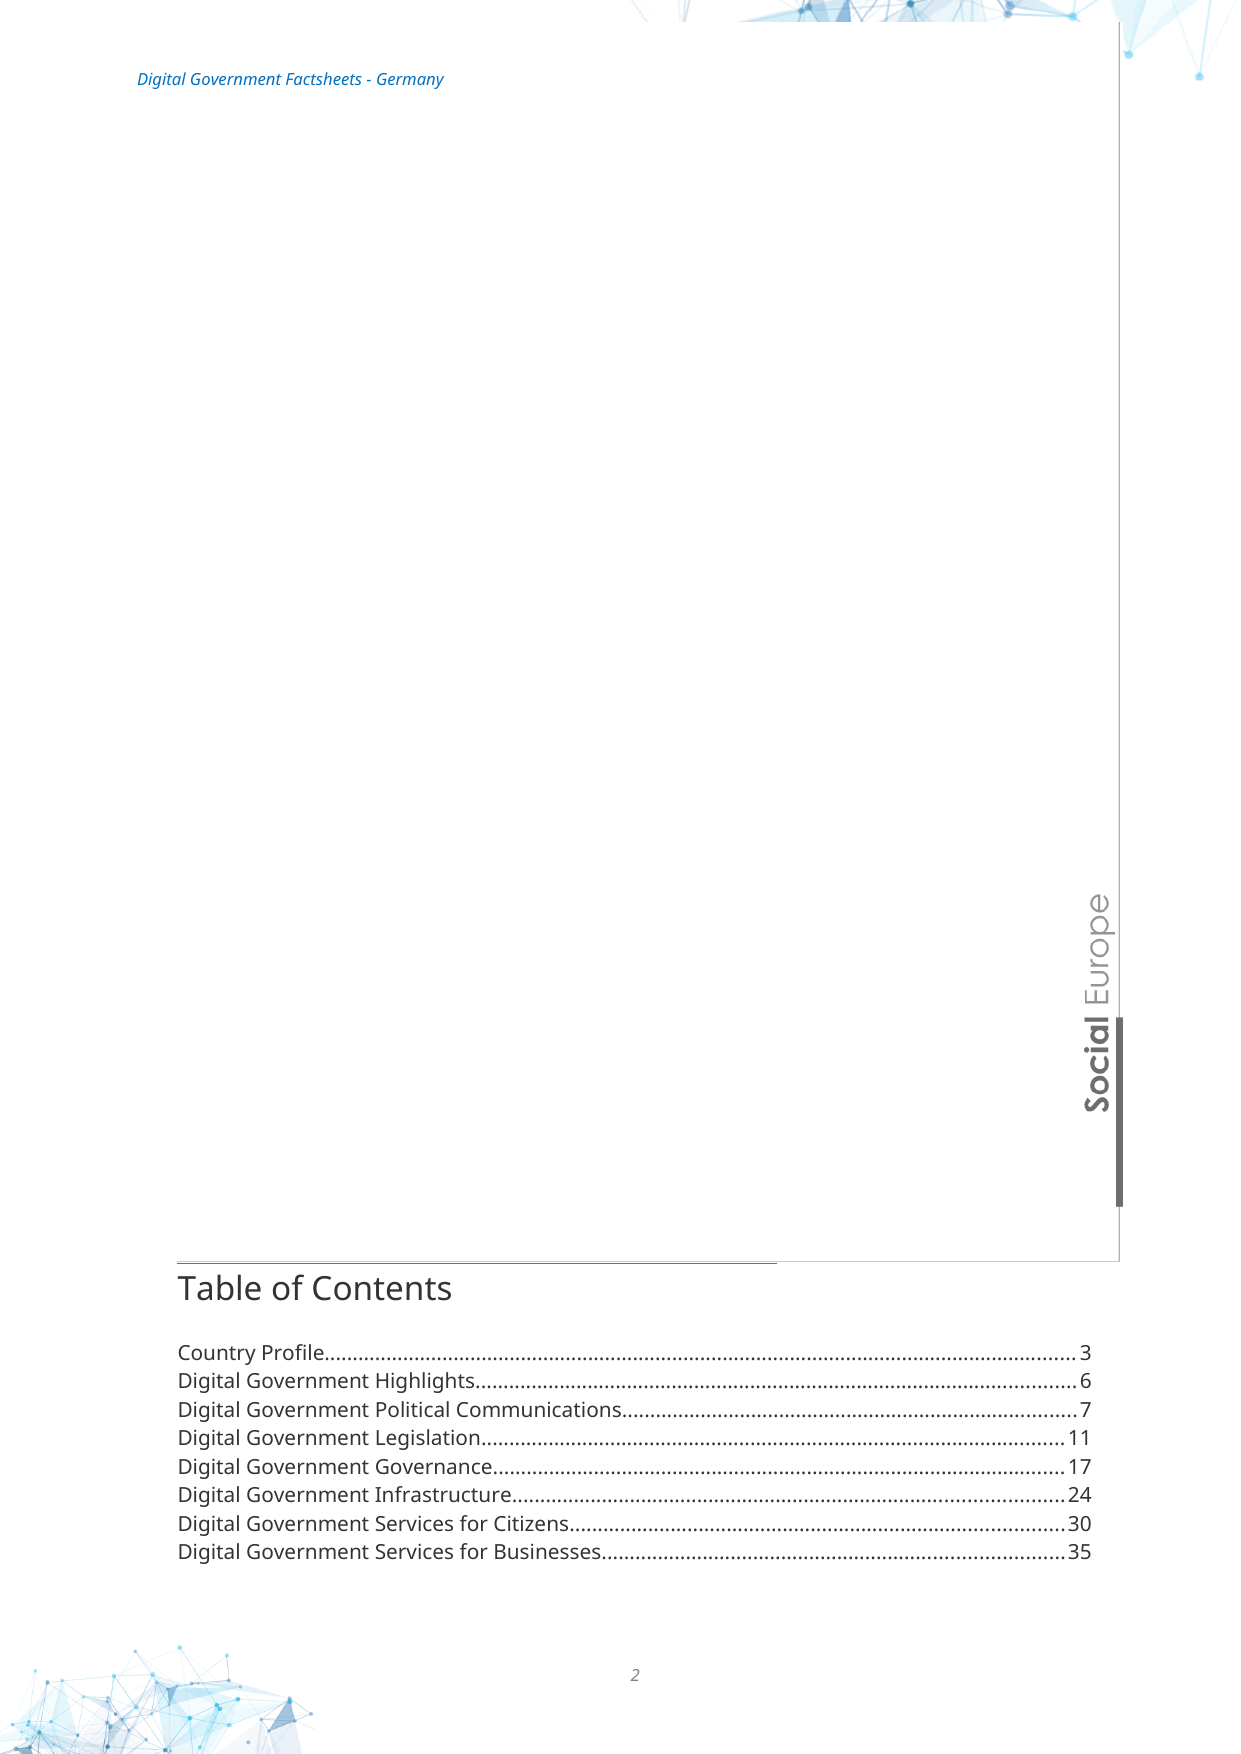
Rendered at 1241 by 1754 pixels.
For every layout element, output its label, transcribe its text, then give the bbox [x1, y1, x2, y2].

text Country Profile 3 [177, 1338, 1092, 1367]
text Digital Government Services for Businesses 35 [177, 1537, 1092, 1566]
text Digital Government Services for Citizens 30 [177, 1509, 1092, 1537]
text Table of Contents [177, 1264, 1092, 1310]
text Digital Government Legislation 11 [177, 1423, 1092, 1452]
text Digital Government Governance 17 [177, 1452, 1092, 1480]
text Digital Government Political Communications 7 [177, 1395, 1092, 1423]
picture [177, 22, 1123, 1262]
text Digital Government Highlights 6 [177, 1367, 1092, 1395]
text Digital Government Infrastructure 24 [177, 1480, 1092, 1509]
